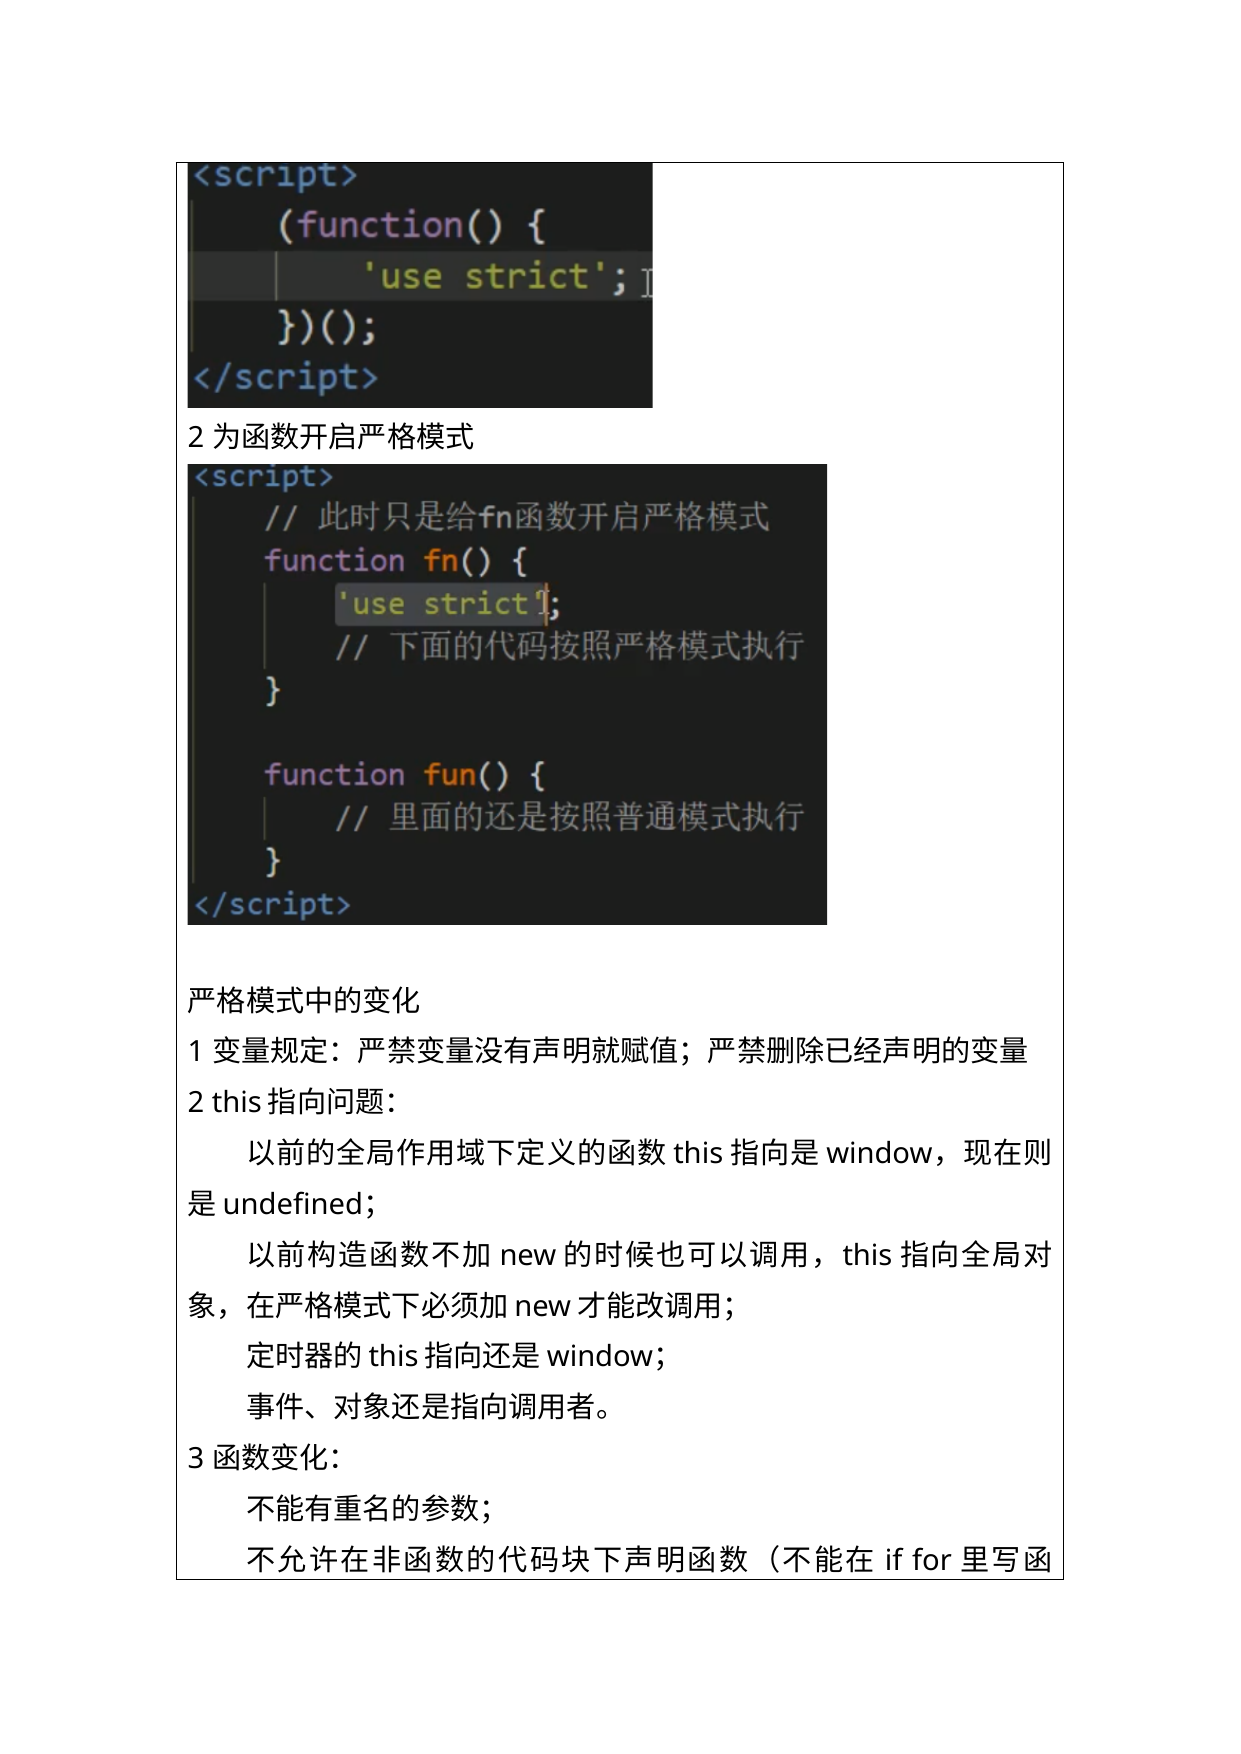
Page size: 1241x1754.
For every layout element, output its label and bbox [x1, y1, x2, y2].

picture [187, 464, 828, 925]
picture [187, 163, 653, 408]
table_header [177, 163, 1063, 1578]
